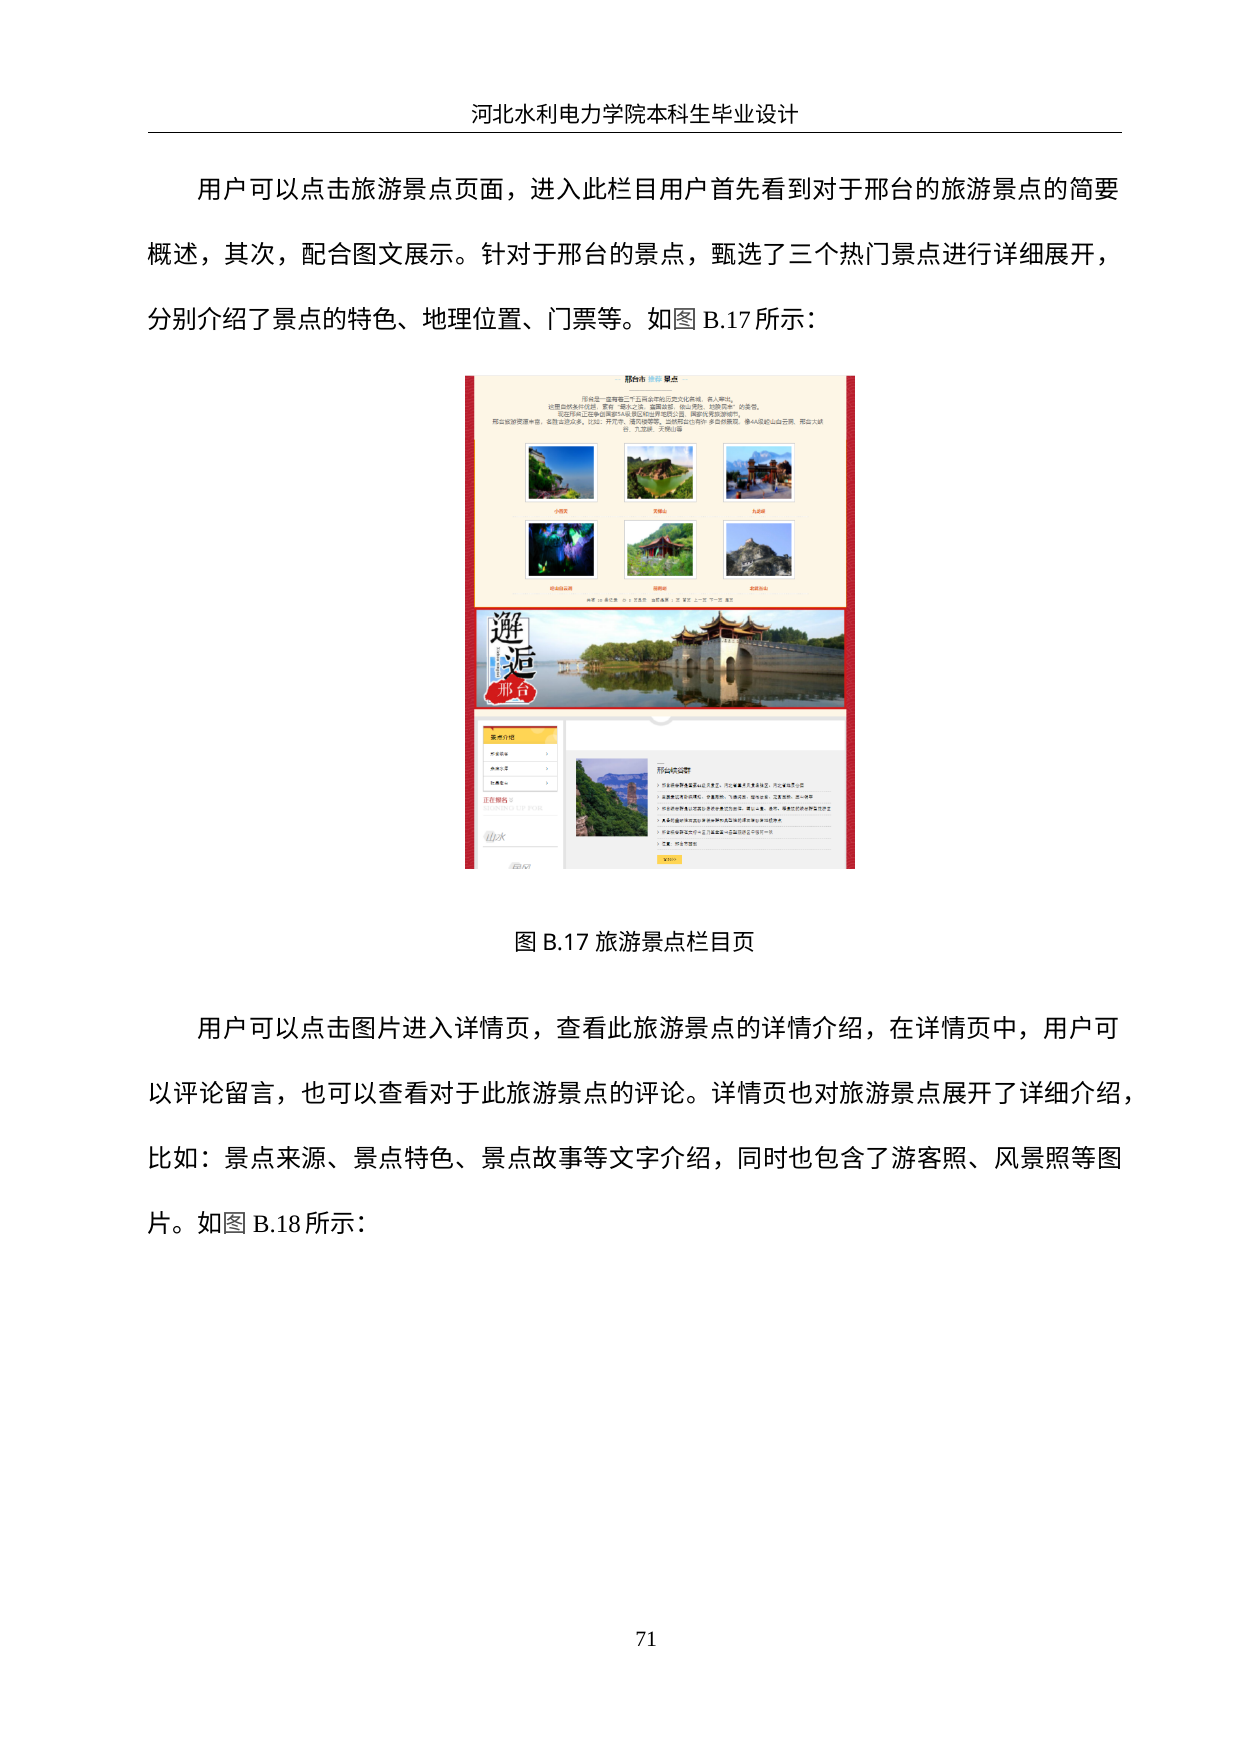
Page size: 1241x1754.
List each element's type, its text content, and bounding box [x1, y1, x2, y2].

picture [465, 375, 855, 869]
text 用户可以点击图片进入详情页，查看此旅游景点的详情介绍，在详情页中，用户可以评论留言，也可以查看对于此旅游景点的评论。详情页也对旅游景点展开了详细介绍，比如：景点来源、景点特色、景点故事等文字介绍，同时也包含了游客照、风景照等图片。如图B.18所示： [148, 994, 1122, 1254]
text 图B.17 旅游景点栏目页 [148, 908, 1122, 973]
text 用户可以点击旅游景点页面，进入此栏目用户首先看到对于邢台的旅游景点的简要概述，其次，配合图文展示。针对于邢台的景点，甄选了三个热门景点进行详细展开，分别介绍了景点的特色、地理位置、门票等。如图B.17所示： [148, 155, 1122, 350]
